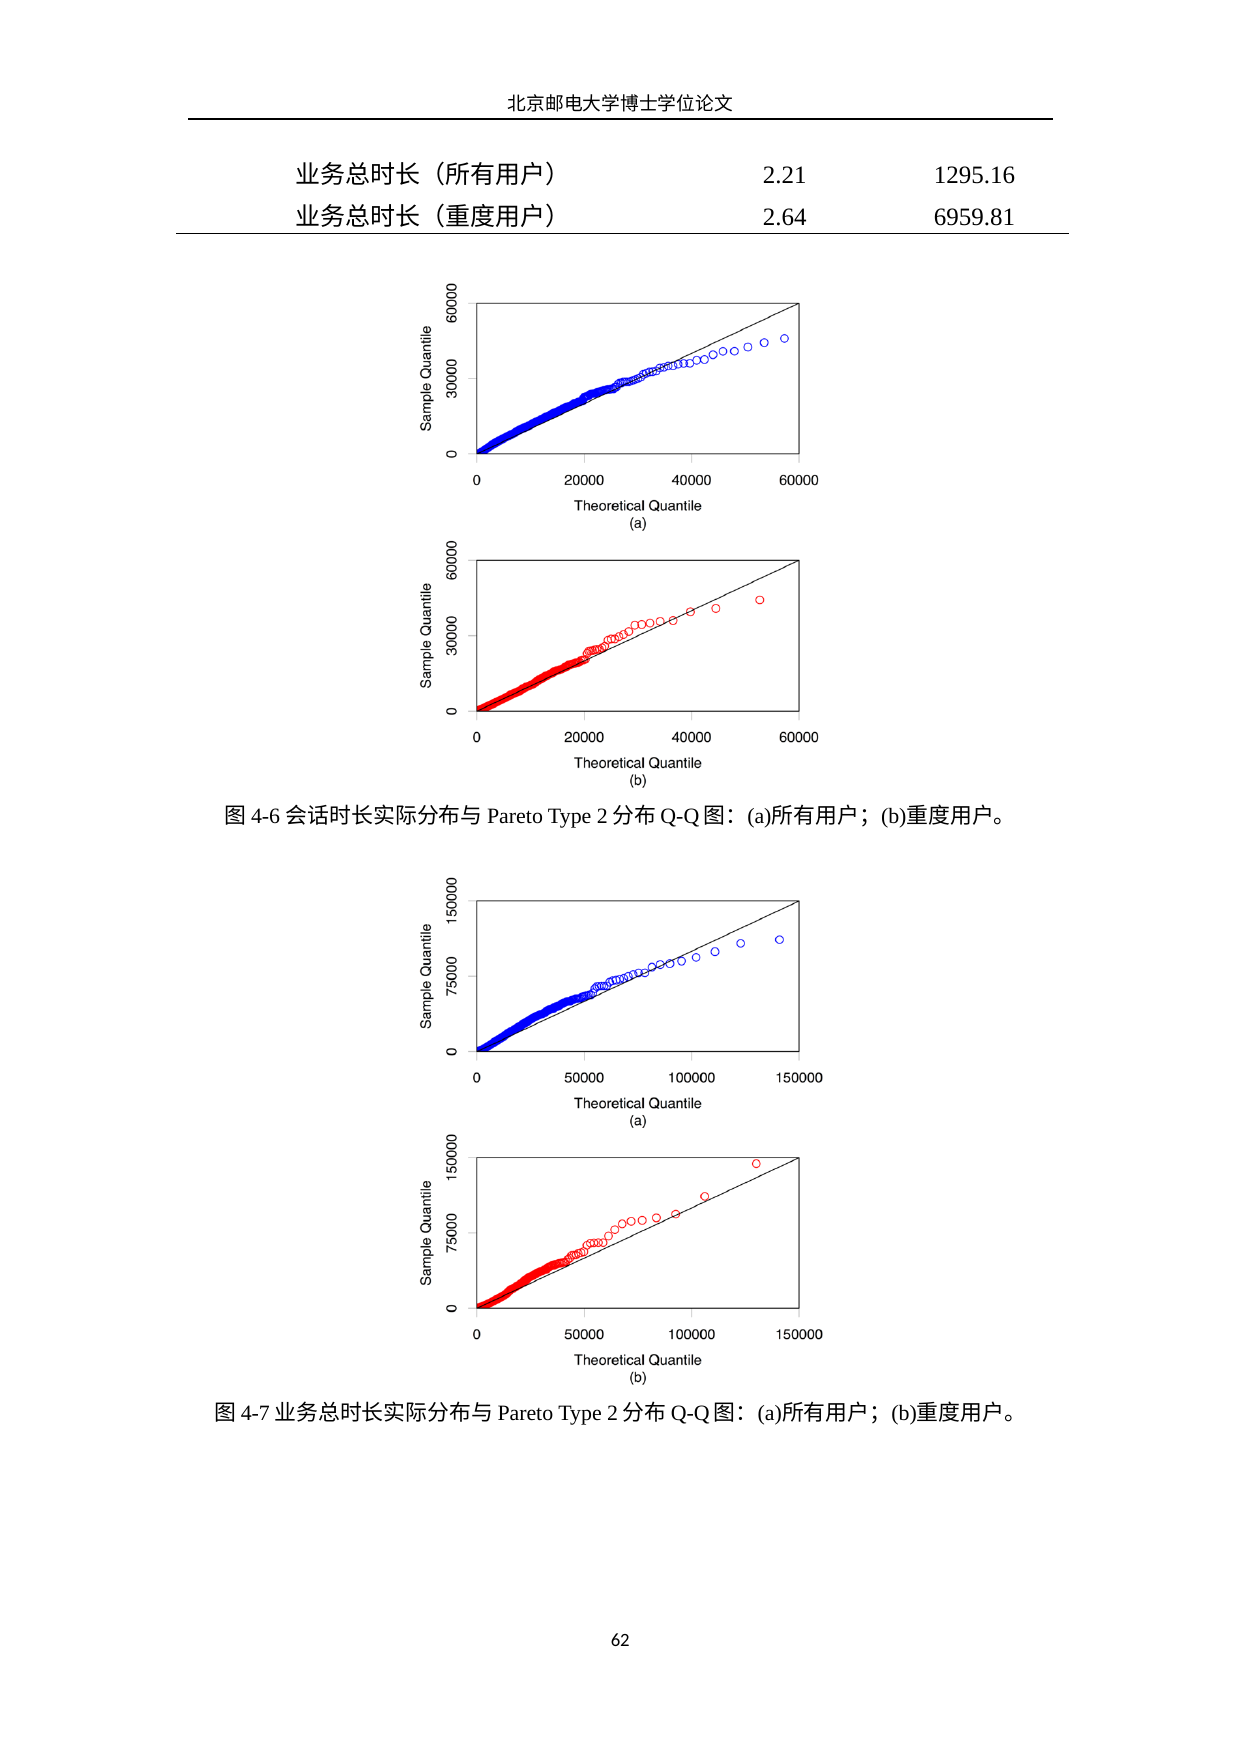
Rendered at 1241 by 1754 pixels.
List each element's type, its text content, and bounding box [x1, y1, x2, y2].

table_cell 业务总时长（重度用户） [176, 192, 689, 233]
text 图4-6 会话时长实际分布与Pareto Type 2分布Q-Q图：(a)所有用户；(b)重度用户。 [187, 790, 1053, 831]
table_cell 1295.16 [879, 150, 1069, 192]
table_cell 6959.81 [879, 192, 1069, 233]
text 图4-7业务总时长实际分布与Pareto Type 2分布Q-Q图：(a)所有用户；(b)重度用户。 [187, 1387, 1053, 1428]
picture [406, 276, 835, 790]
table_cell 2.21 [690, 150, 879, 192]
picture [406, 873, 835, 1387]
table_cell 业务总时长（所有用户） [176, 150, 689, 192]
table_cell 2.64 [690, 192, 879, 233]
